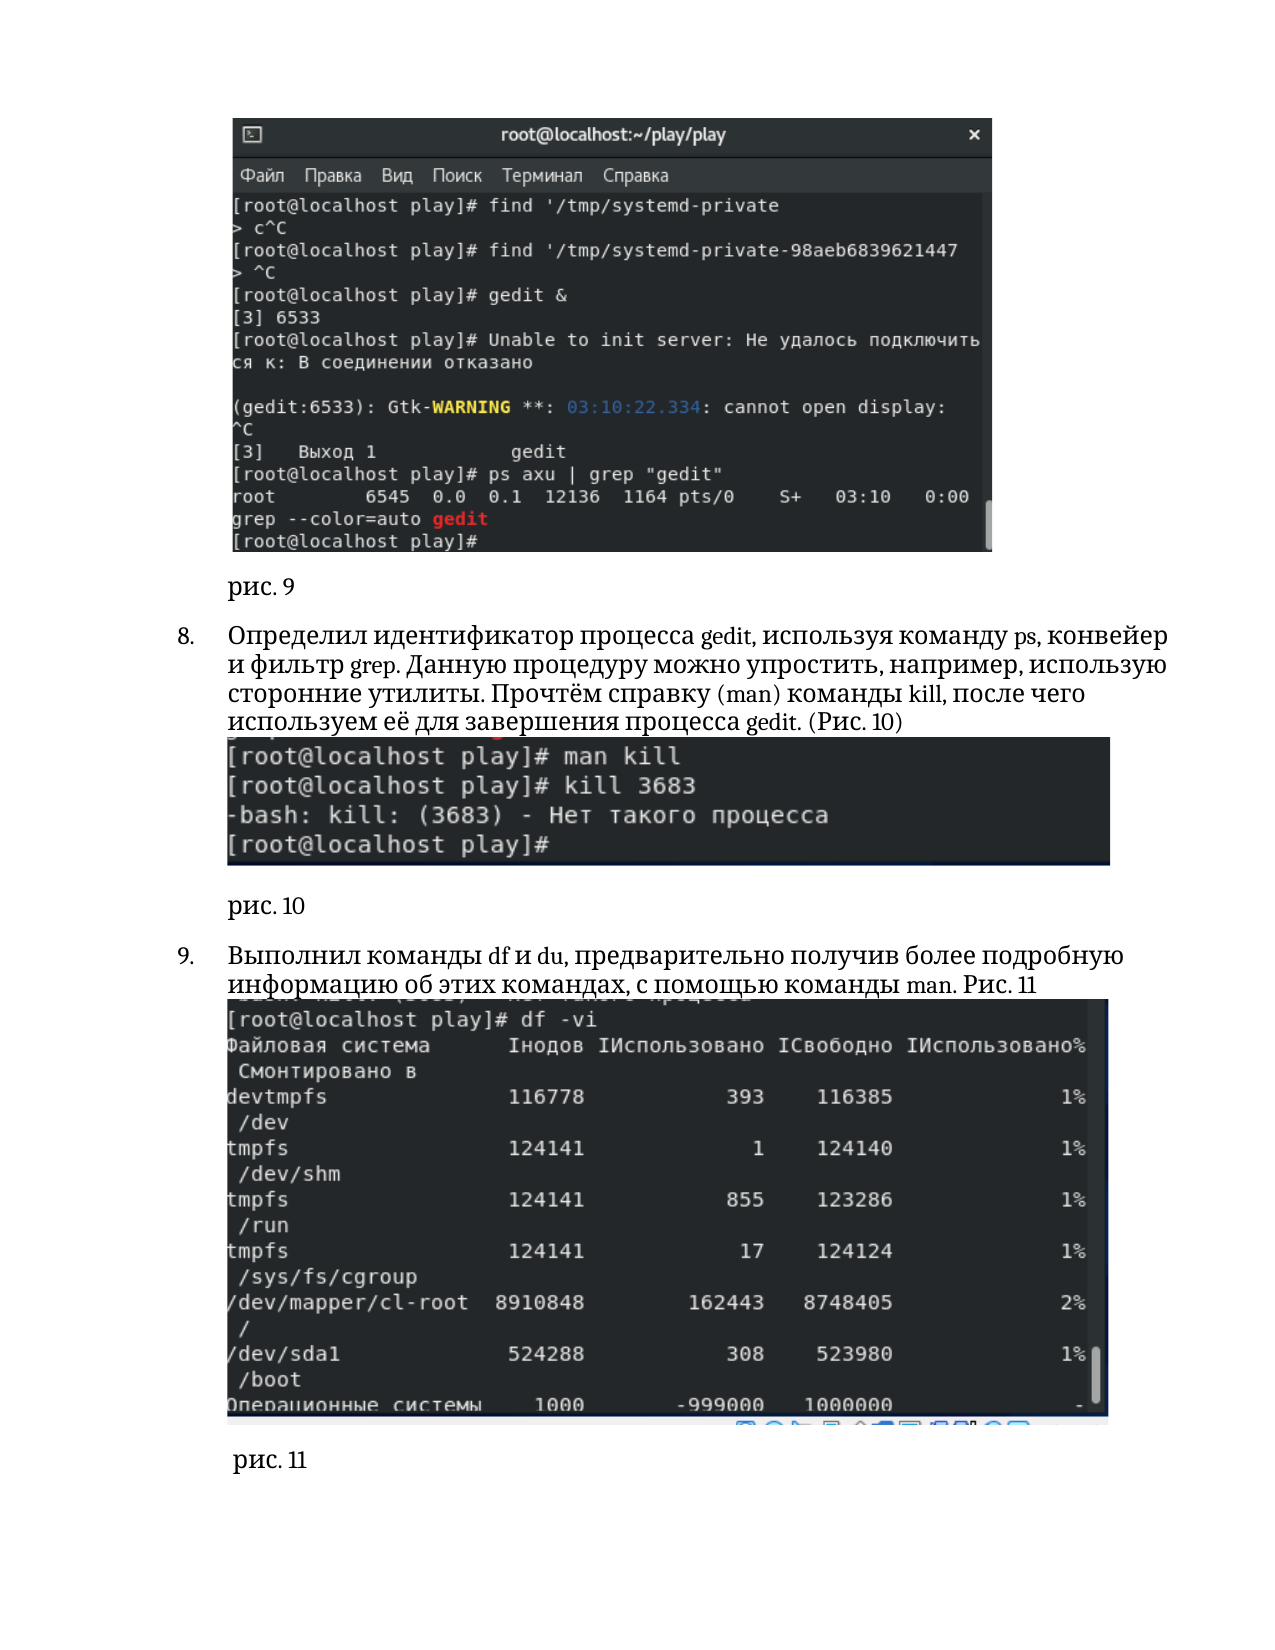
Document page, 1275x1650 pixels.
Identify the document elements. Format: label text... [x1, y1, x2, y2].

text рис. 11 [227, 1446, 1186, 1474]
text рис. 9 [227, 572, 1186, 601]
picture [227, 999, 1109, 1425]
text рис. 10 [227, 892, 1186, 921]
picture [227, 737, 1111, 866]
picture [232, 118, 993, 552]
